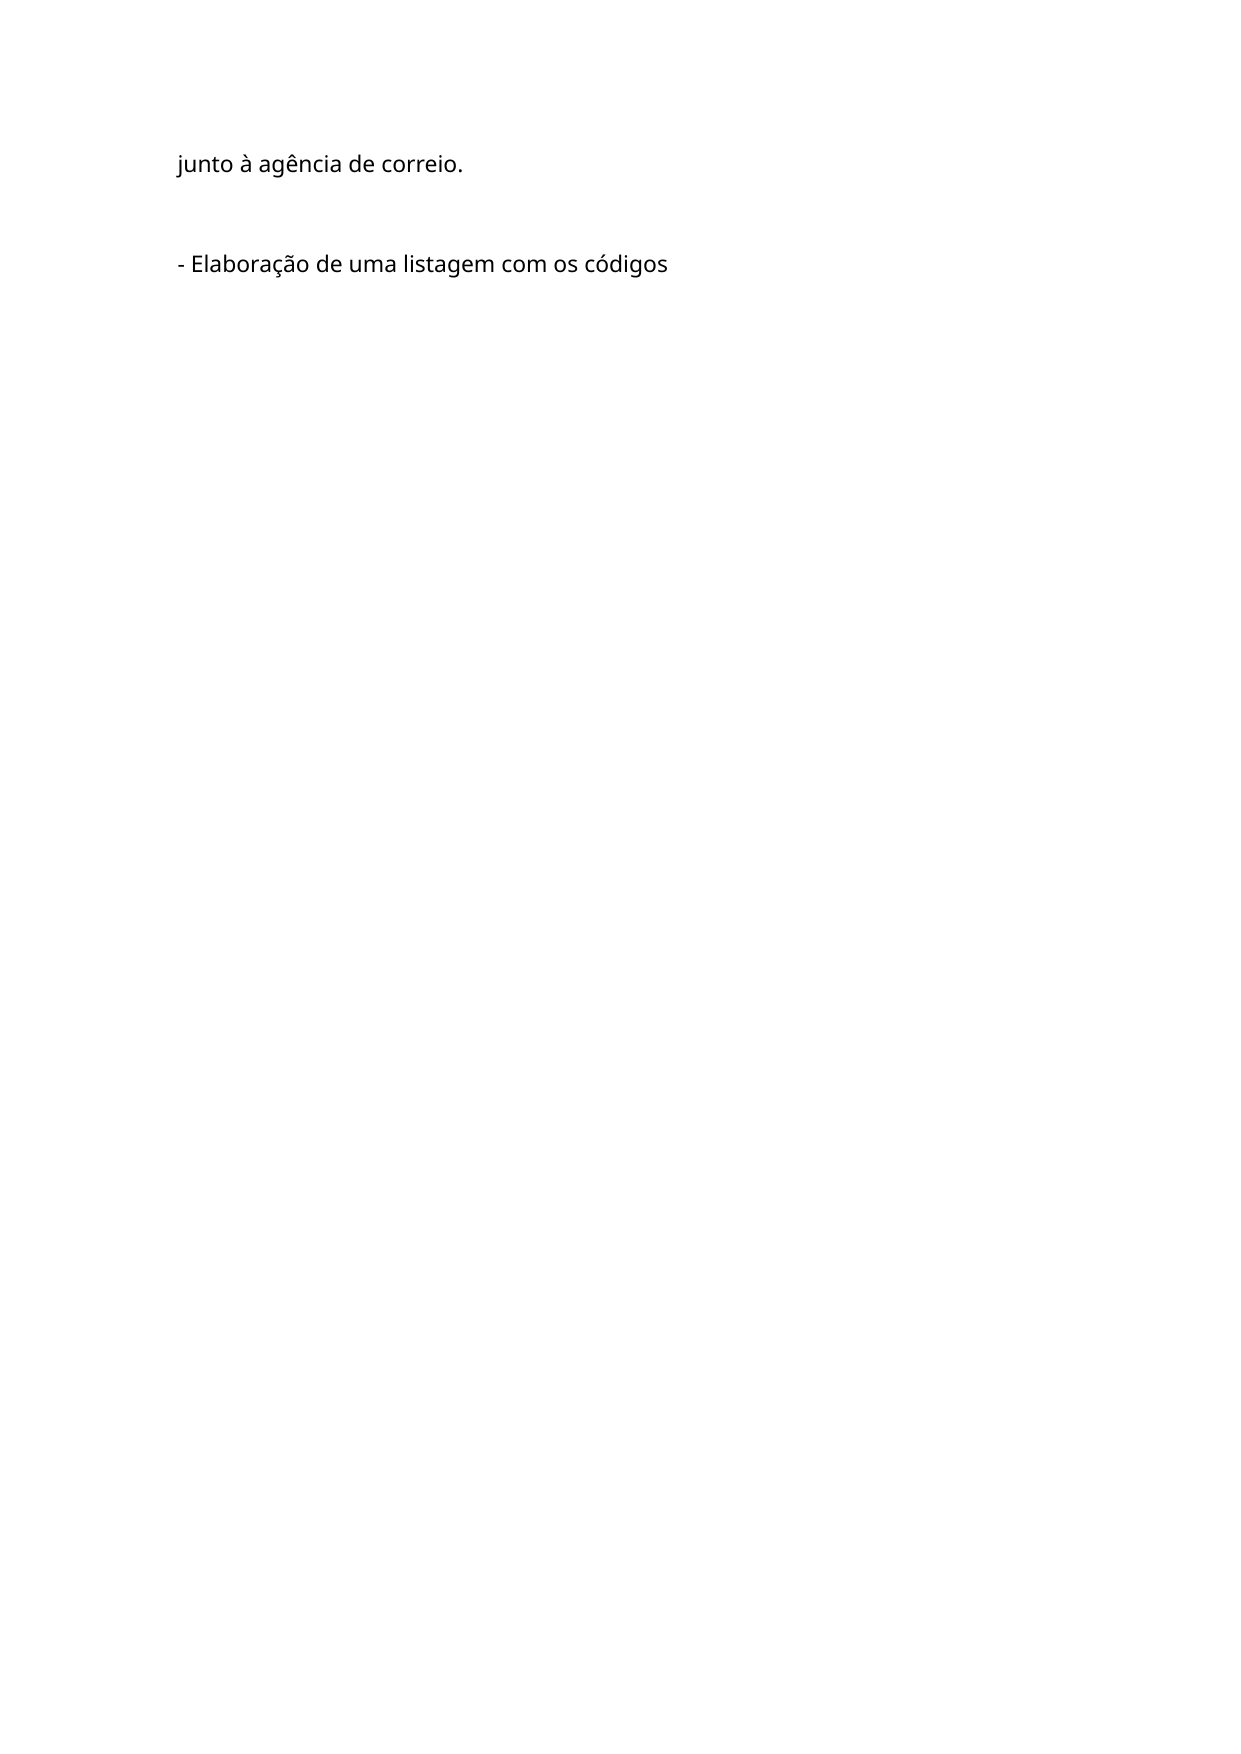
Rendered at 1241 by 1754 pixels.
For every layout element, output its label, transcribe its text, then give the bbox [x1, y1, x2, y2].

text junto à agência de correio. [177, 148, 1093, 179]
text - Elaboração de uma listagem com os códigos [177, 248, 1093, 280]
